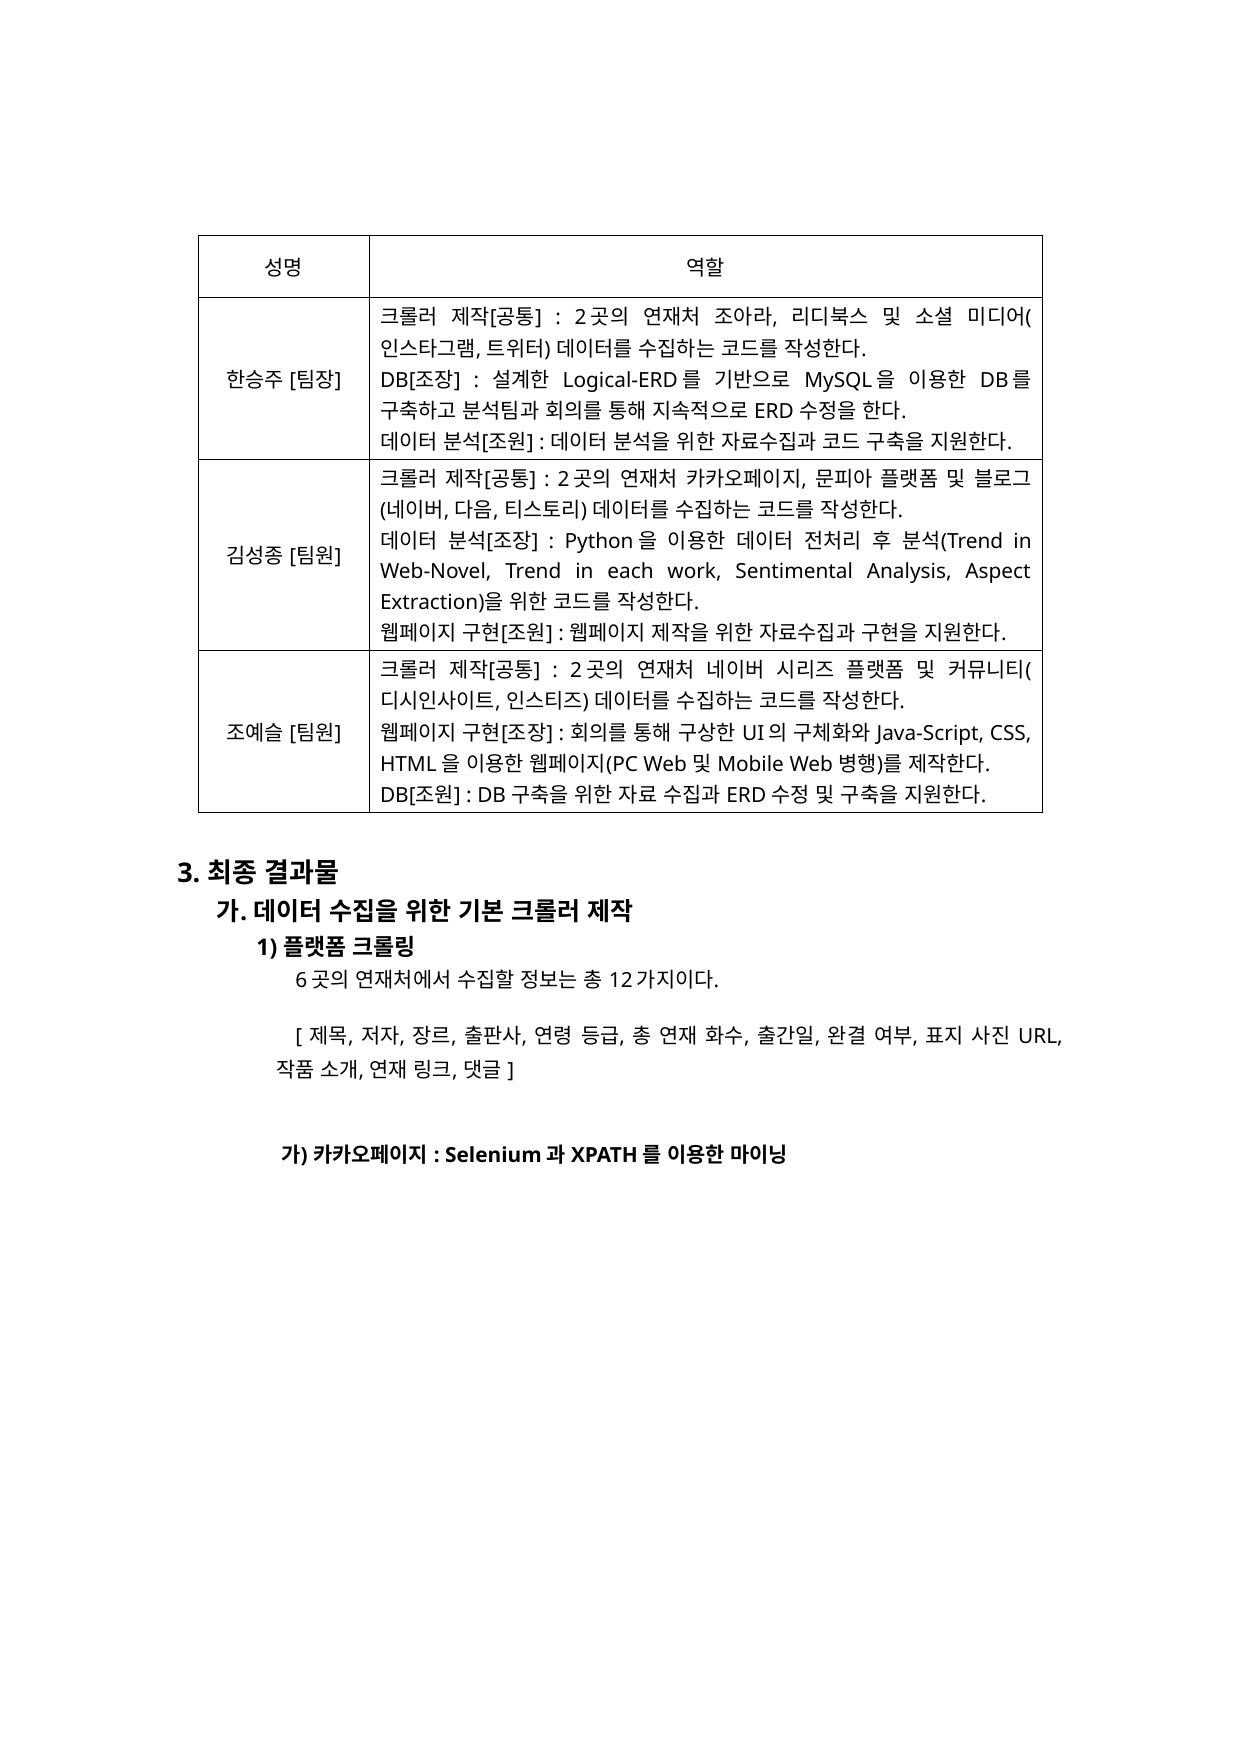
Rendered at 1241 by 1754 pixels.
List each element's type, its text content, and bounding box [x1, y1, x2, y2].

text 6곳의 연재처에서 수집할 정보는 총 12가지이다. [276, 963, 1063, 993]
table_cell 조예슬 [팀원] [199, 651, 369, 812]
text [ 제목, 저자, 장르, 출판사, 연령 등급, 총 연재 화수, 출간일, 완결 여부, 표지 사진 URL, 작품 소개, 연재 링크, 댓글 ] [276, 1019, 1063, 1084]
text 3. 최종 결과물 [177, 851, 1063, 890]
table_cell 크롤러 제작[공통] : 2곳의 연재처 조아라, 리디북스 및 소셜 미디어(인스타그램, 트위터) 데이터를 수집하는 코드를 작성한다. DB[조장] : 설계한 Logical-ERD를 기반으로 MySQL을 이용한 DB를 구축하고 분석팀과 회의를 통해 지속적으로 ERD 수정을 한다. 데이터 분석[조원] : 데이터 분석을 위한 자료수집과 코드 구축을 지원한다. [370, 298, 1042, 459]
table_cell 크롤러 제작[공통] : 2곳의 연재처 네이버 시리즈 플랫폼 및 커뮤니티(디시인사이트, 인스티즈) 데이터를 수집하는 코드를 작성한다. 웹페이지 구현[조장] : 회의를 통해 구상한 UI의 구체화와 Java-Script, CSS, HTML을 이용한 웹페이지(PC Web 및 Mobile Web 병행)를 제작한다. DB[조원] : DB 구축을 위한 자료 수집과 ERD 수정 및 구축을 지원한다. [370, 651, 1042, 812]
table_header 성명 [199, 236, 369, 297]
text 가) 카카오페이지 : Selenium과 XPATH를 이용한 마이닝 [276, 1138, 1063, 1169]
table_cell 한승주 [팀장] [199, 298, 369, 459]
text 1) 플랫폼 크롤링 [256, 929, 1063, 962]
text 가. 데이터 수집을 위한 기본 크롤러 제작 [217, 891, 1063, 927]
table_cell 크롤러 제작[공통] : 2곳의 연재처 카카오페이지, 문피아 플랫폼 및 블로그(네이버, 다음, 티스토리) 데이터를 수집하는 코드를 작성한다. 데이터 분석[조장] : Python을 이용한 데이터 전처리 후 분석(Trend in Web-Novel, Trend in each work, Sentimental Analysis, Aspect Extraction)을 위한 코드를 작성한다. 웹페이지 구현[조원] : 웹페이지 제작을 위한 자료수집과 구현을 지원한다. [370, 460, 1042, 650]
table_cell 김성종 [팀원] [199, 460, 369, 650]
table_header 역할 [370, 236, 1042, 297]
